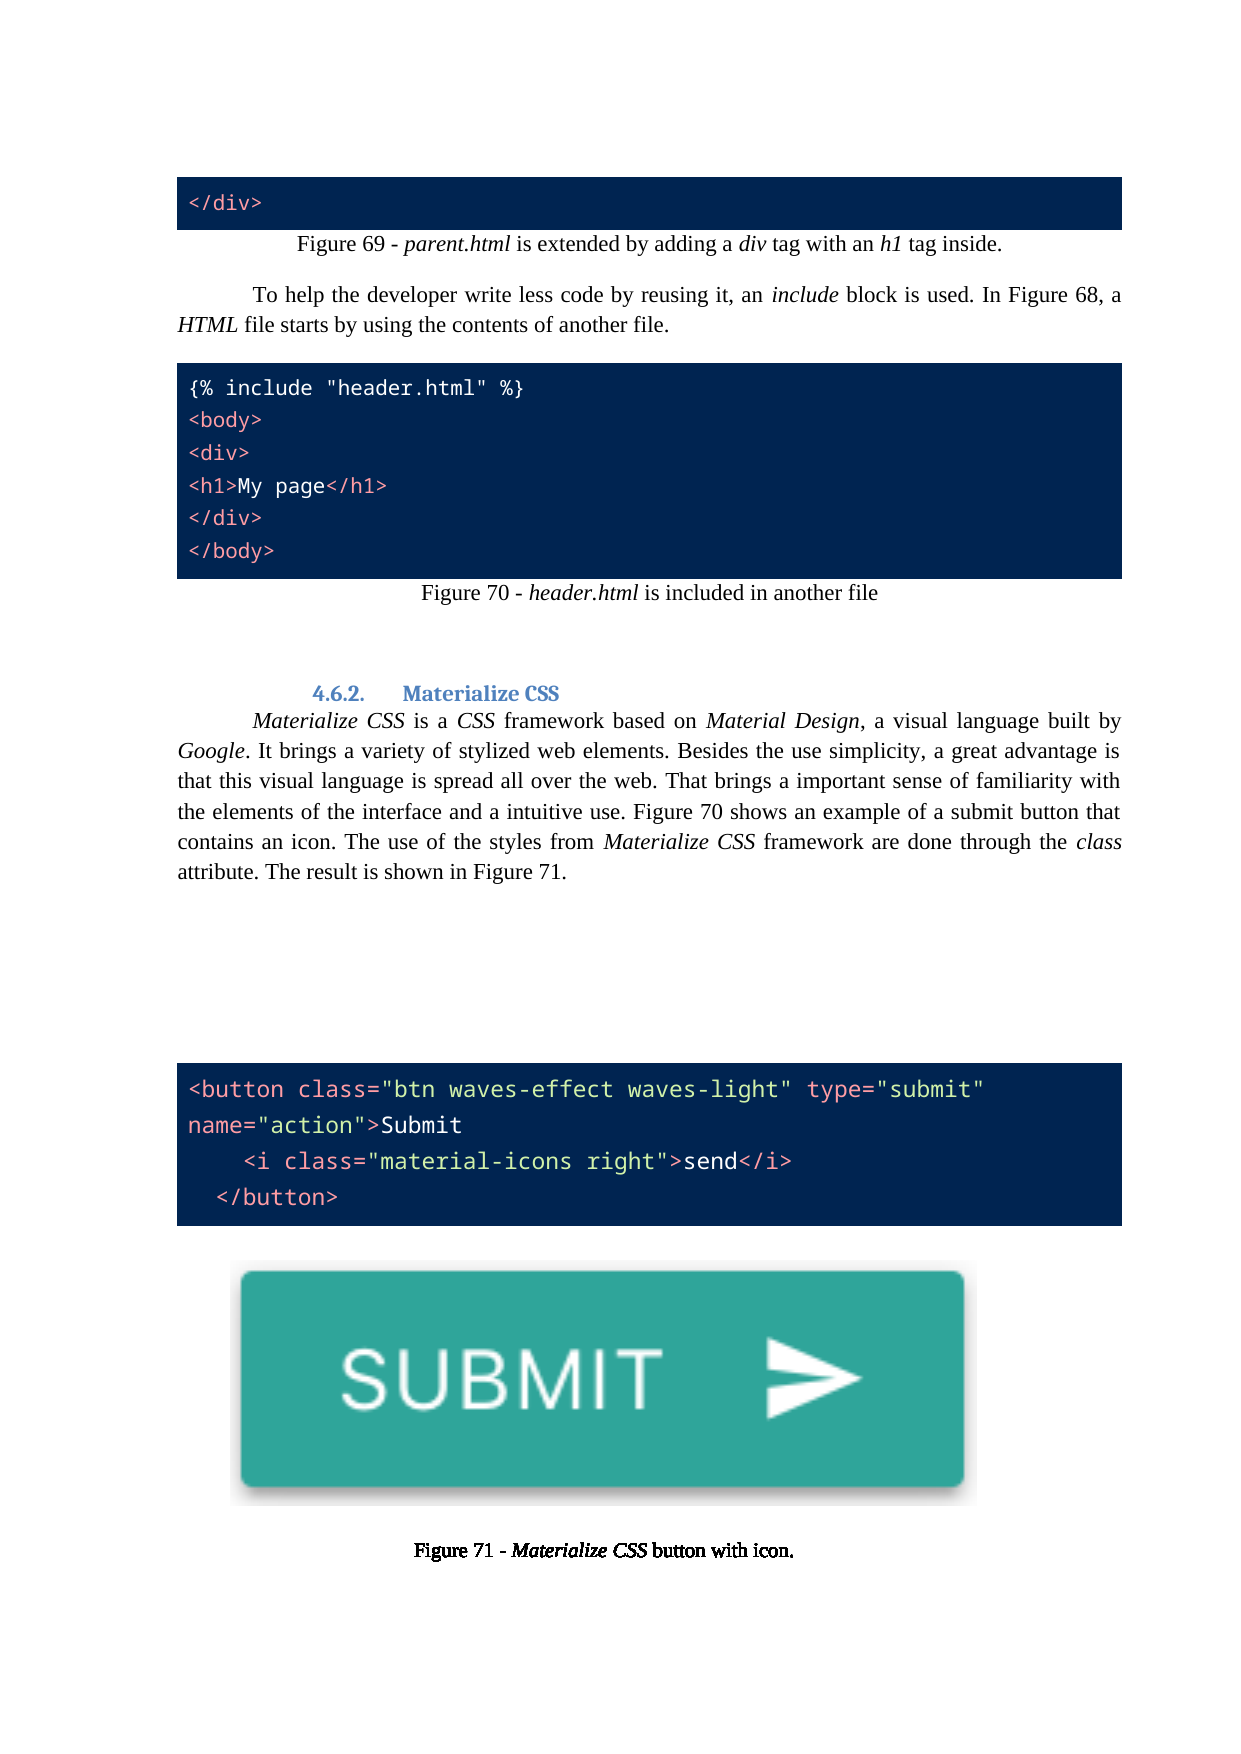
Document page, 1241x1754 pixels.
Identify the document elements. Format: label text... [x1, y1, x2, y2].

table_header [177, 177, 1122, 230]
text To help the developer write less code by reusing it, an include block is used. In Figure 68, a HTML file starts by using the contents of another file. [177, 281, 1122, 338]
table_header {% include "header.html" %} <body> <div> <h1>My page</h1> </div> </body> [177, 363, 1122, 579]
subtitle Materialize CSS [365, 681, 1122, 707]
text Materialize CSS is a CSS framework based on Material Design, a visual language built by Google. It brings a variety of stylized web elements. Besides the use simplicity, a great advantage is that this visual language is spread all over the web. That brings a important sense of familiarity with the elements of the interface and a intuitive use. Figure 70 shows an example of a submit button that contains an icon. The use of the styles from Materialize CSS framework are done through the class attribute. The result is shown in Figure 71. [177, 707, 1122, 884]
table_header <button class="btn waves-effect waves-light" type="submit" name="action">Submit <i class="material-icons right">send</i> </button> [177, 1063, 1122, 1226]
picture [230, 1260, 977, 1506]
text Figure 69 - parent.html is extended by adding a div tag with an h1 tag inside. [177, 230, 1122, 257]
text Figure 70 - header.html is included in another file [177, 579, 1122, 605]
